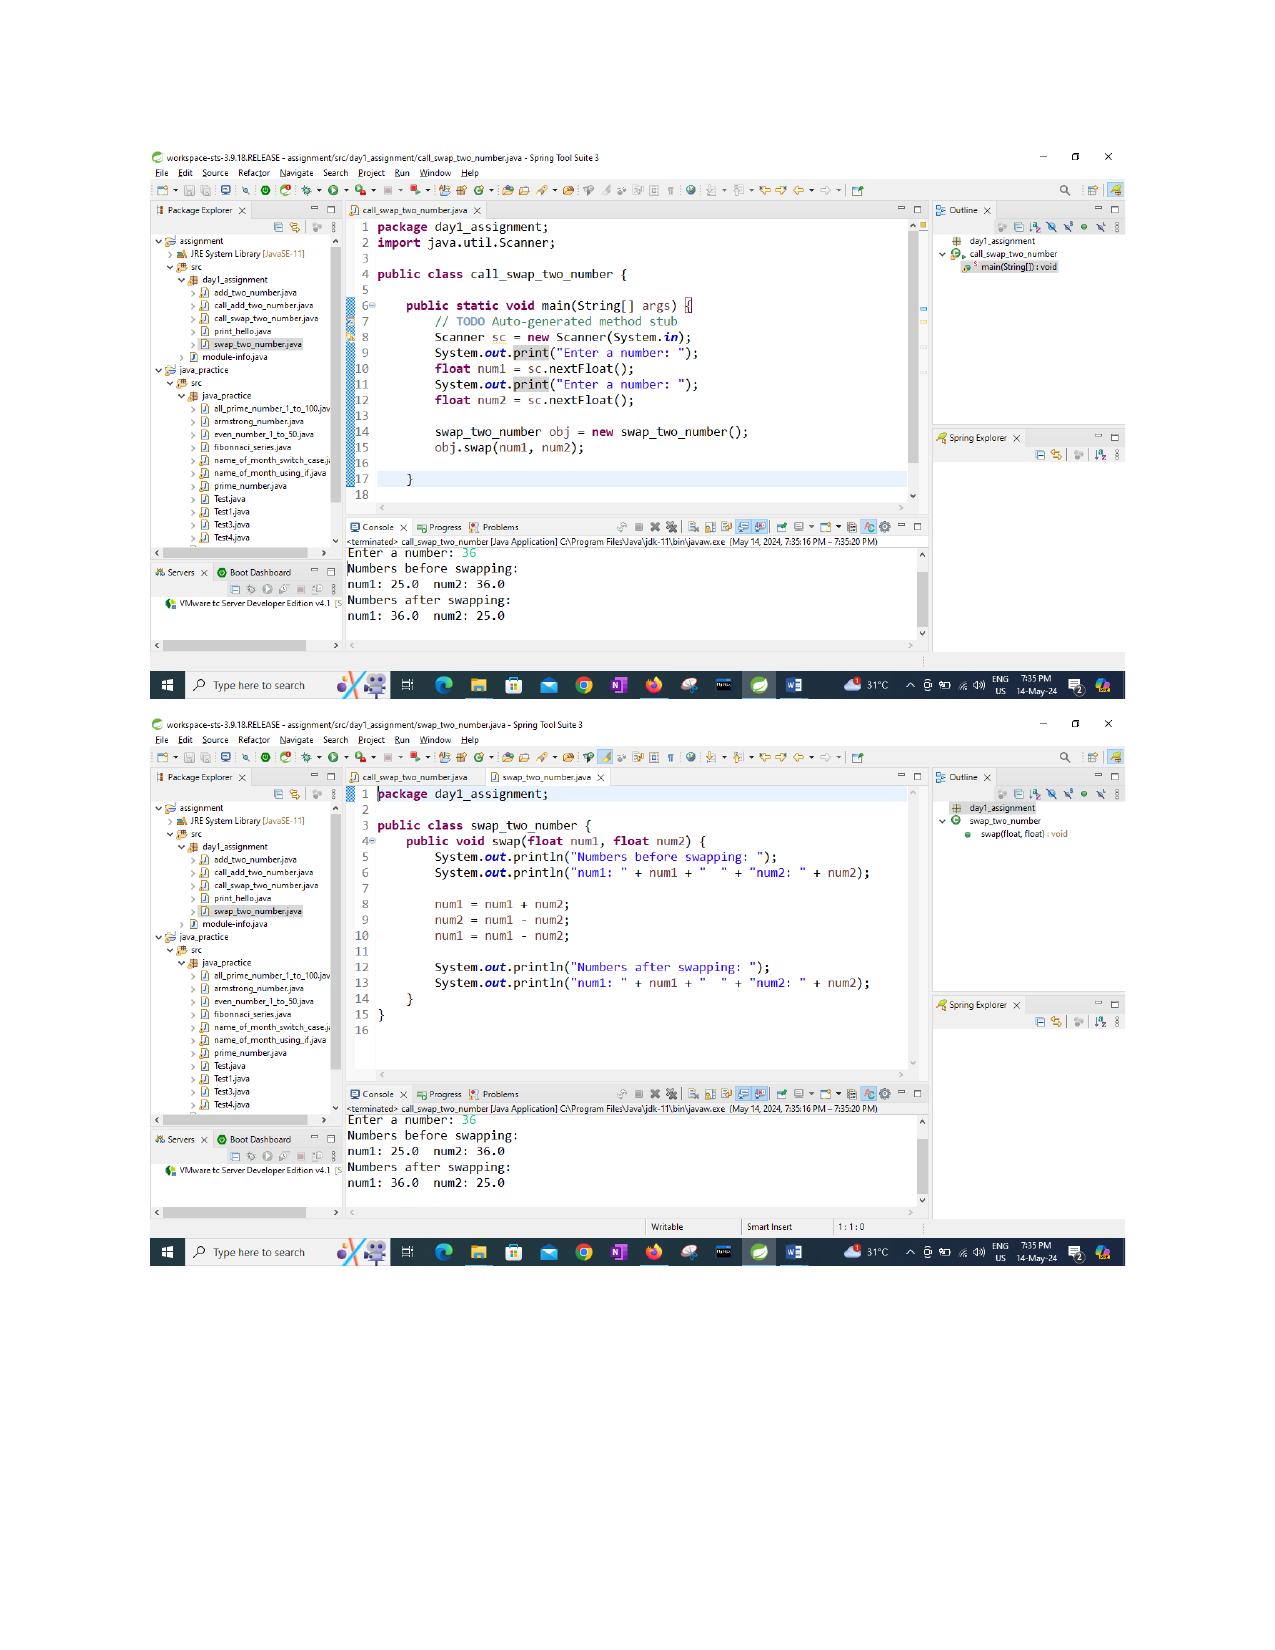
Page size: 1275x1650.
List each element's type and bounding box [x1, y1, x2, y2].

picture [150, 717, 1125, 1266]
picture [150, 150, 1125, 699]
